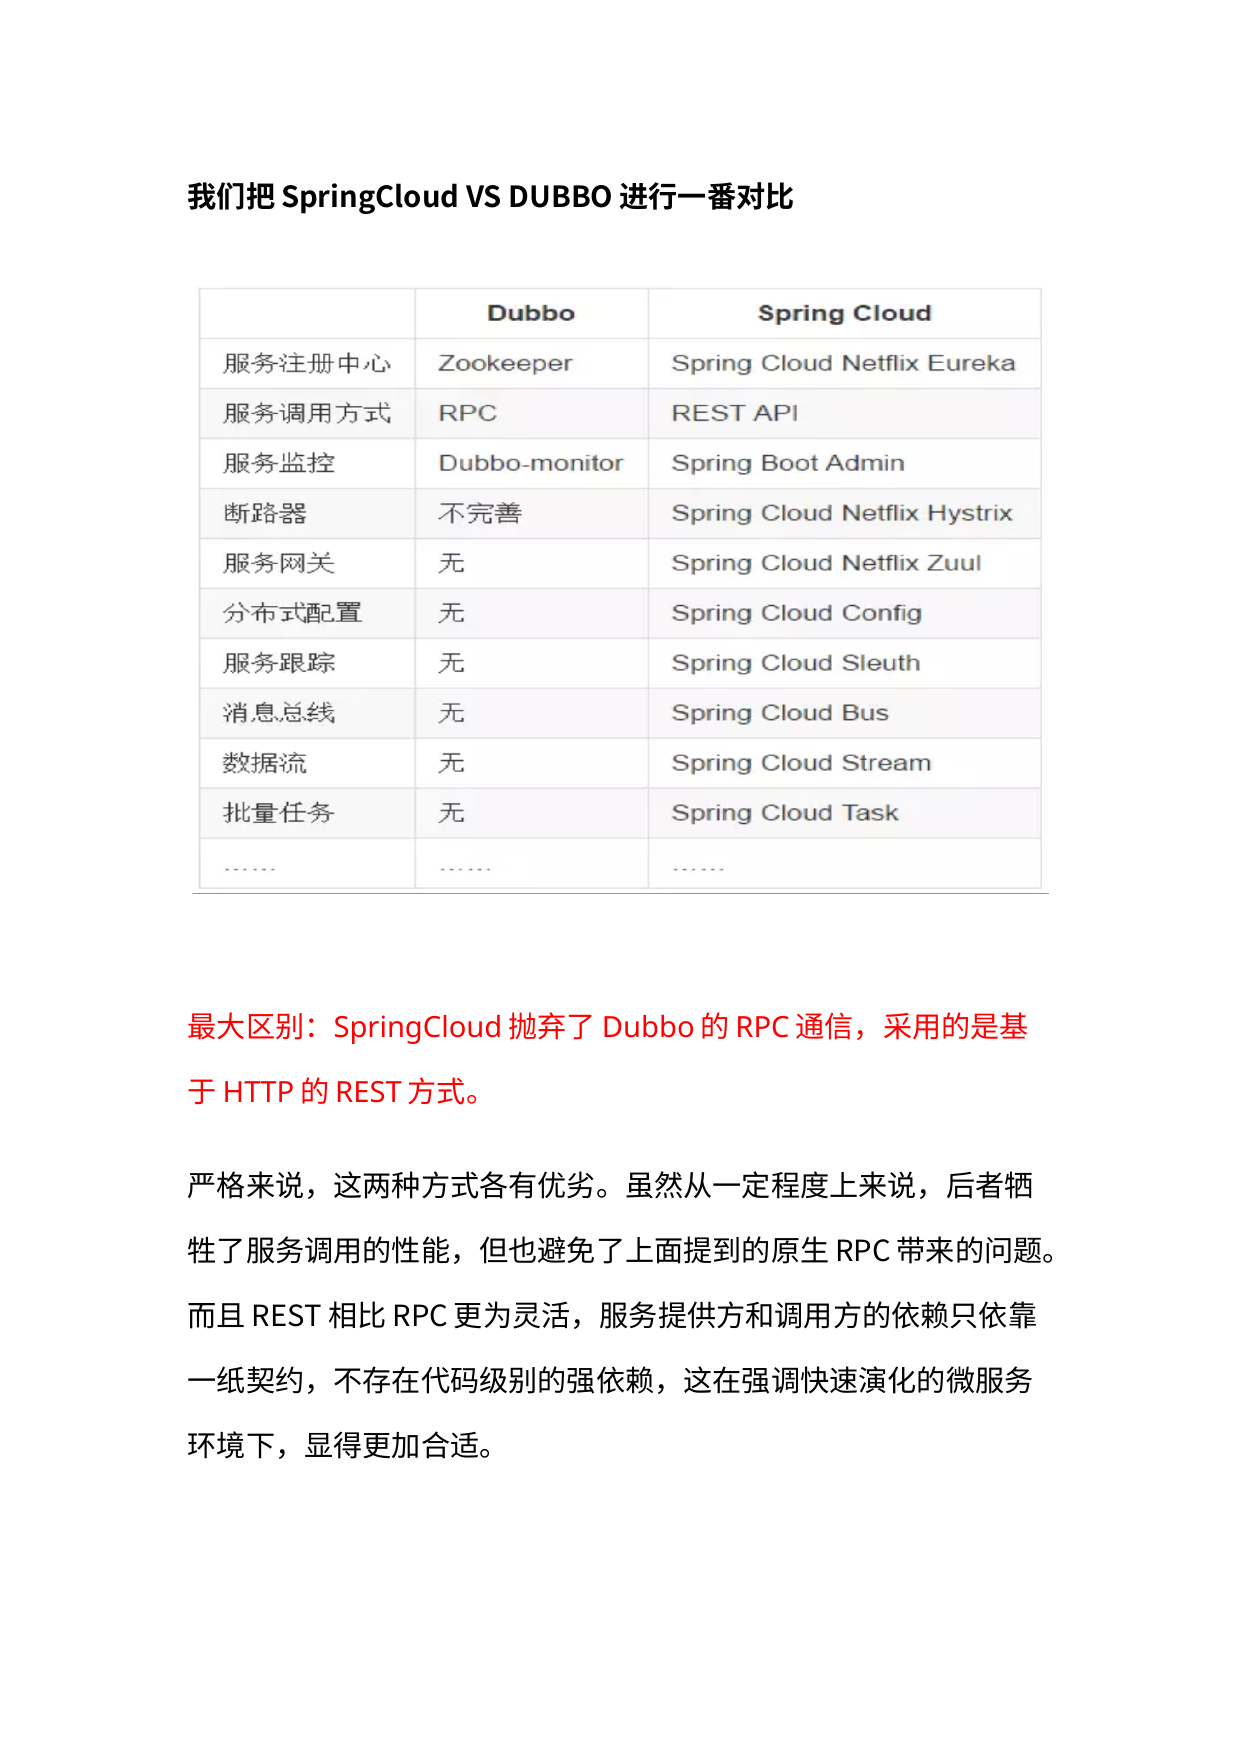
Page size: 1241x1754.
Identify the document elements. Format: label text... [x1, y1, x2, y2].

text 严格来说，这两种方式各有优劣。虽然从一定程度上来说，后者牺牲了服务调用的性能，但也避免了上面提到的原生RPC带来的问题。而且REST相比RPC更为灵活，服务提供方和调用方的依赖只依靠一纸契约，不存在代码级别的强依赖，这在强调快速演化的微服务环境下，显得更加合适。 [187, 1152, 1053, 1477]
subtitle 我们把SpringCloud VS DUBBO进行一番对比 [187, 162, 1053, 227]
picture [187, 280, 1053, 897]
text 最大区别：SpringCloud抛弃了Dubbo的RPC通信，采用的是基于HTTP的REST方式。 [187, 992, 1053, 1122]
